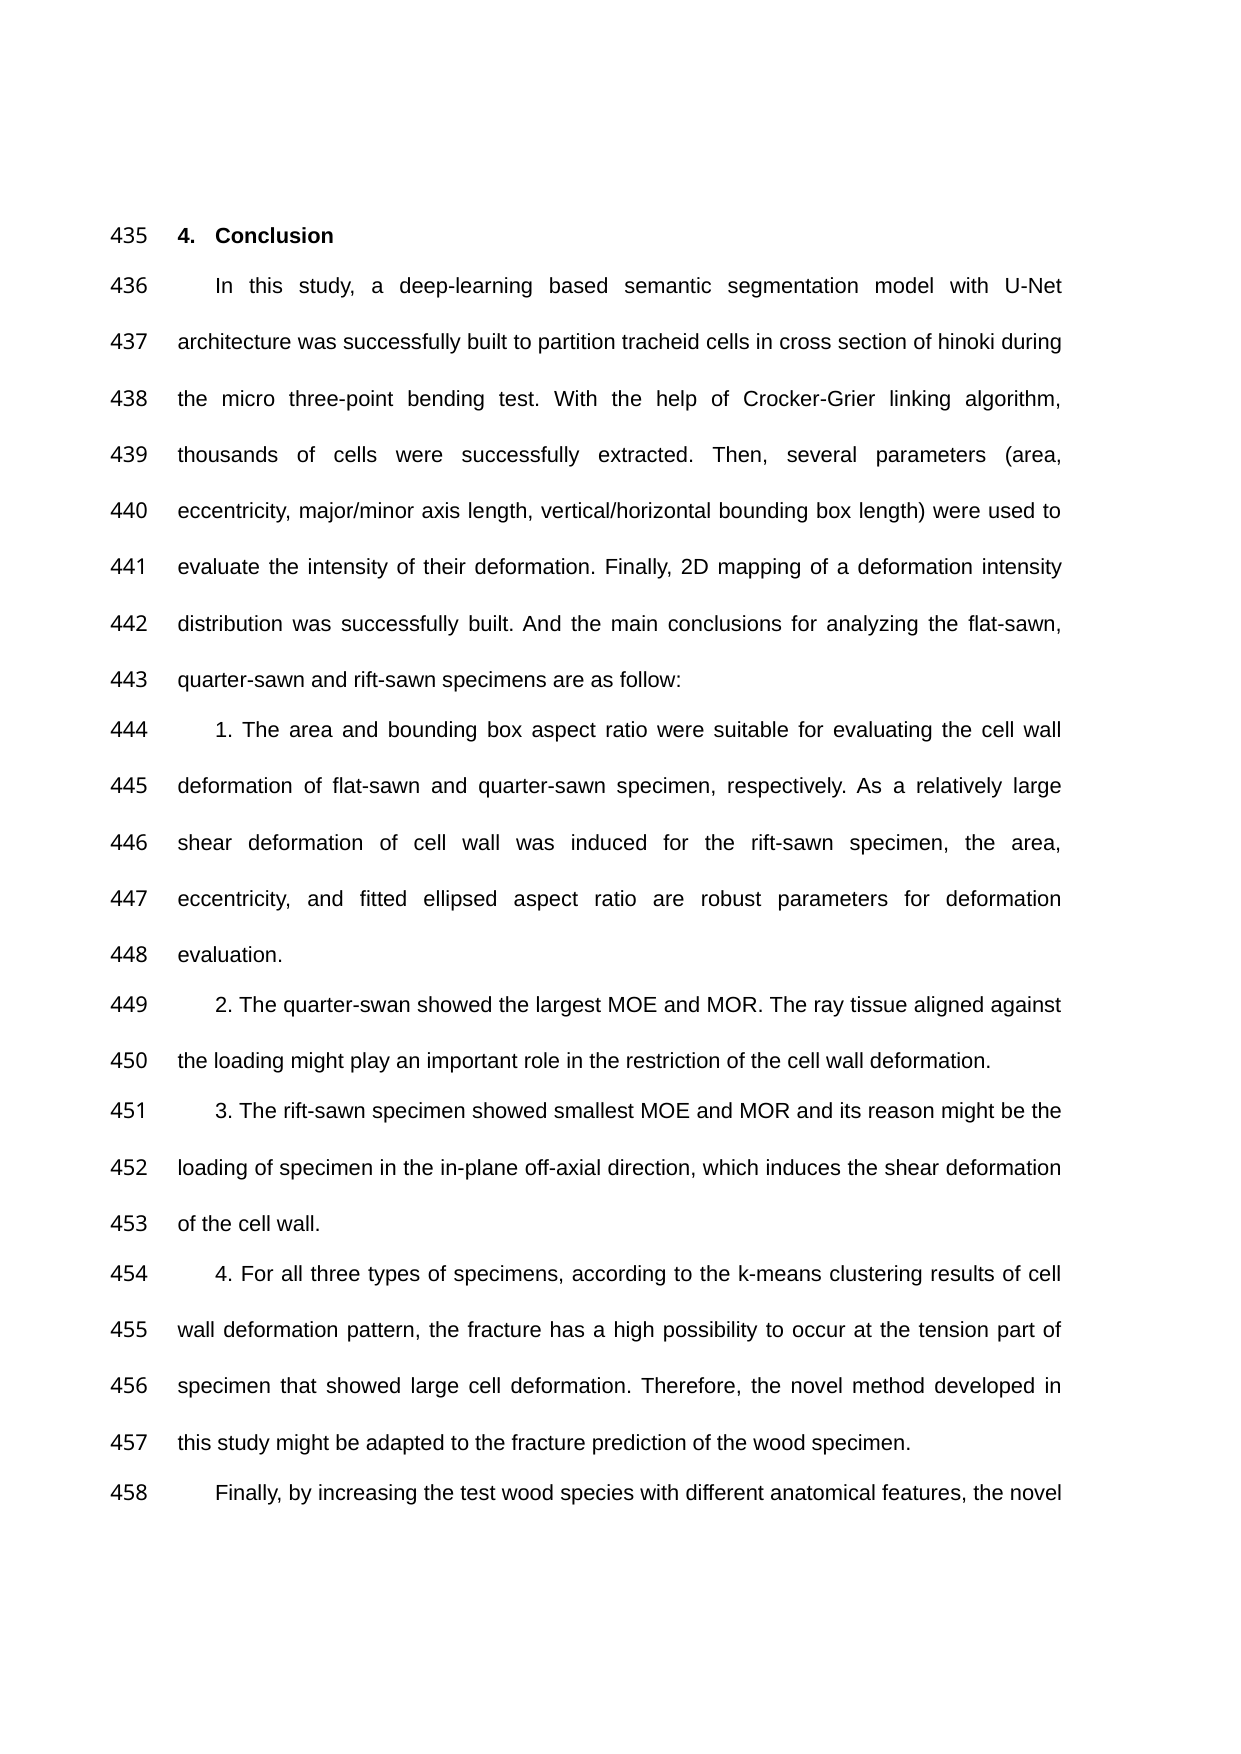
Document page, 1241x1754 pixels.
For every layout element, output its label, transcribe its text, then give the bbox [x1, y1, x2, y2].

text 3. The rift-sawn specimen showed smallest MOE and MOR and its reason might be the loading of specimen in the in-plane off-axial direction, which induces the shear deformation of the cell wall. [177, 1092, 1063, 1242]
list Conclusion [177, 217, 1063, 254]
text 2. The quarter-swan showed the largest MOE and MOR. The ray tissue aligned against the loading might play an important role in the restriction of the cell wall deformation. [177, 986, 1063, 1079]
text In this study, a deep-learning based semantic segmentation model with U-Net architecture was successfully built to partition tracheid cells in cross section of hinoki during the micro three-point bending test. With the help of Crocker-Grier linking algorithm, thousands of cells were successfully extracted. Then, several parameters (area, eccentricity, major/minor axis length, vertical/horizontal bounding box length) were used to evaluate the intensity of their deformation. Finally, 2D mapping of a deformation intensity distribution was successfully built. And the main conclusions for analyzing the flat-sawn, quarter-sawn and rift-sawn specimens are as follow: [177, 267, 1063, 698]
text 1. The area and bounding box aspect ratio were suitable for evaluating the cell wall deformation of flat-sawn and quarter-sawn specimen, respectively. As a relatively large shear deformation of cell wall was induced for the rift-sawn specimen, the area, eccentricity, and fitted ellipsed aspect ratio are robust parameters for deformation evaluation. [177, 711, 1063, 973]
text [177, 1474, 1063, 1511]
text 4. For all three types of specimens, according to the k-means clustering results of cell wall deformation pattern, the fracture has a high possibility to occur at the tension part of specimen that showed large cell deformation. Therefore, the novel method developed in this study might be adapted to the fracture prediction of the wood specimen. [177, 1255, 1063, 1461]
